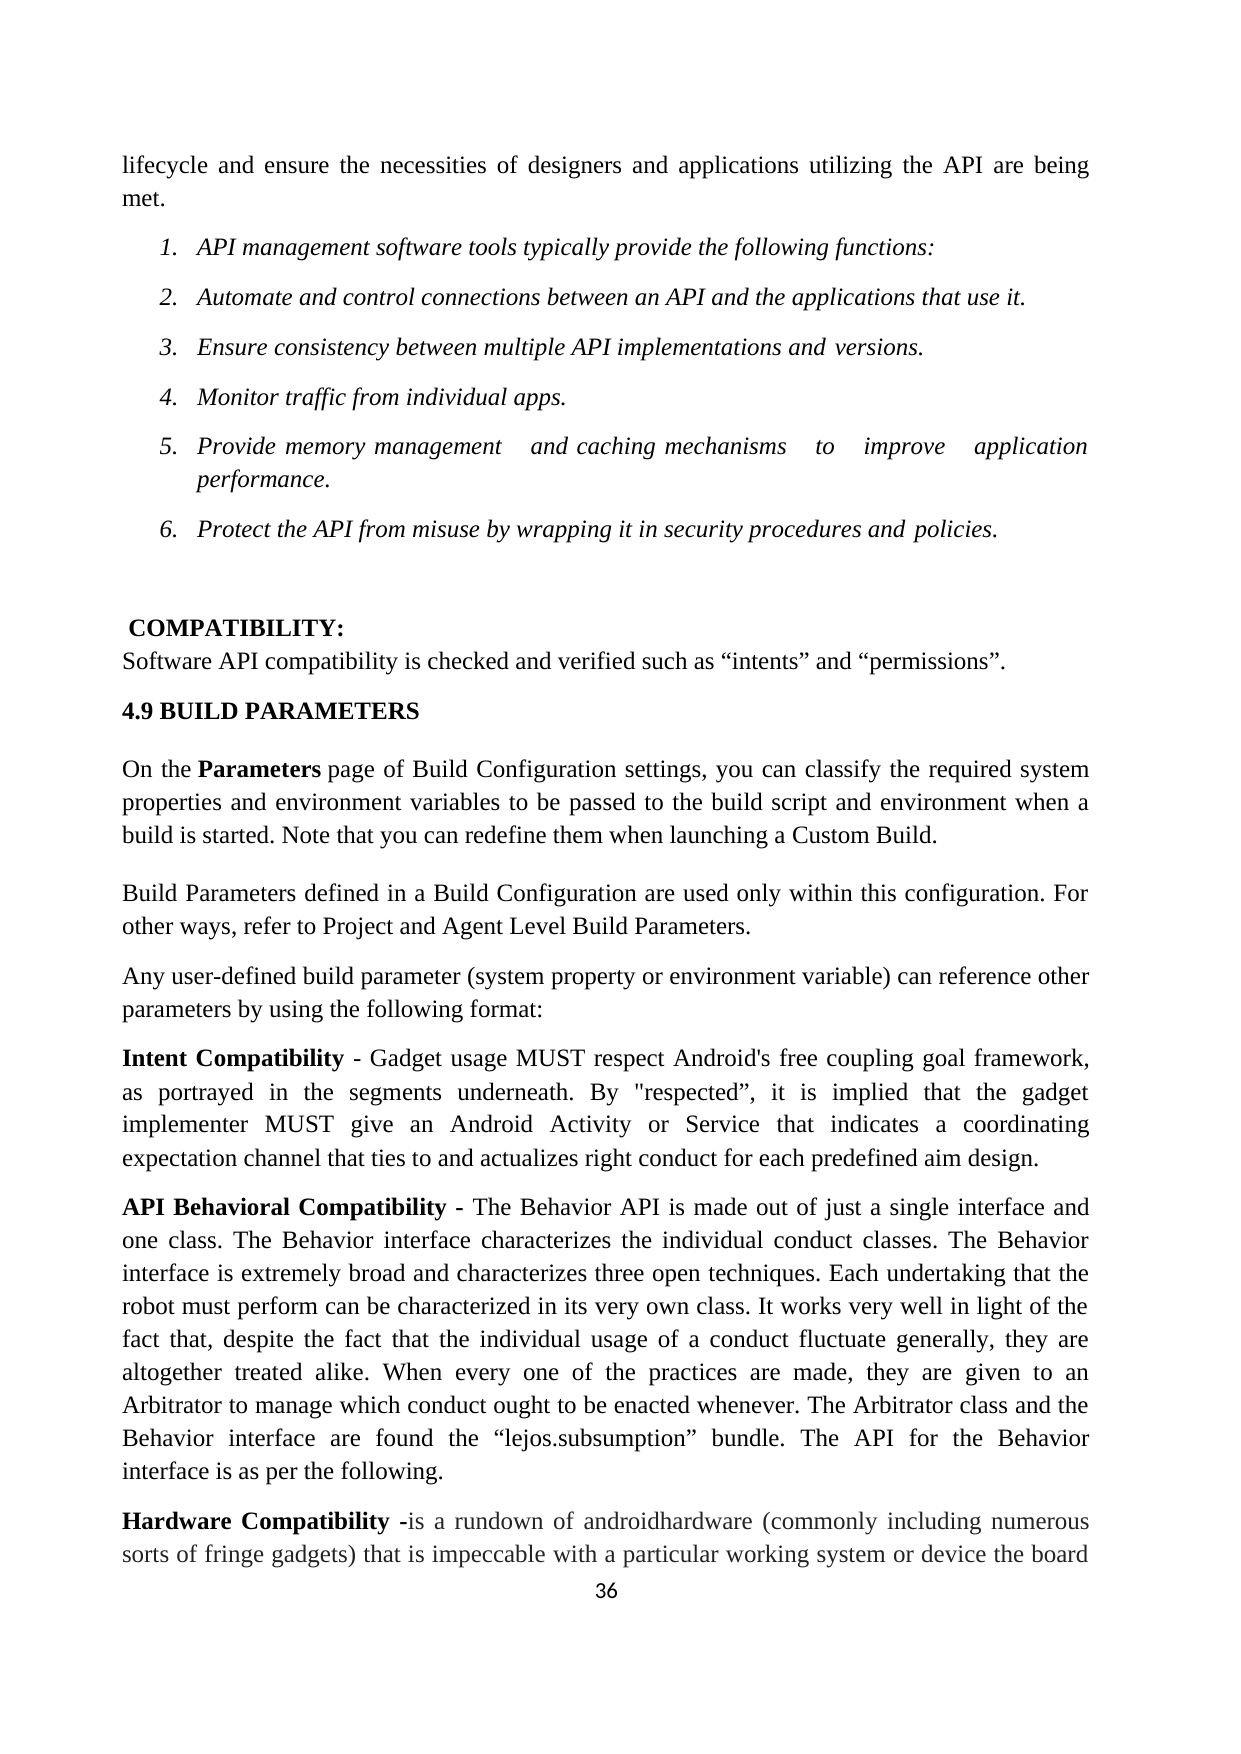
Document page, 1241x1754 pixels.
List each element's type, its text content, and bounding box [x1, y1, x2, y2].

list Provide memory management and caching mechanisms to improve application performance. [159, 431, 1090, 493]
text Intent Compatibility - Gadget usage MUST respect Android's free coupling goal framework, as portrayed in the segments underneath. By "respected”, it is implied that the gadget implementer MUST give an Android Activity or Service that indicates a coordinating expectation channel that ties to and actualizes right conduct for each predefined aim design. [122, 1043, 1090, 1171]
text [122, 150, 1090, 212]
list Ensure consistency between multiple API implementations and versions. [159, 332, 1090, 361]
list Automate and control connections between an API and the applications that use it. [159, 282, 1090, 311]
list Monitor traffic from individual apps. [159, 382, 1090, 410]
subtitle 4.9 BUILD PARAMETERS [122, 696, 1090, 725]
list Protect the API from misuse by wrapping it in security procedures and policies. [159, 514, 1090, 543]
text Software API compatibility is checked and verified such as “intents” and “permissions”. [122, 646, 1090, 675]
text Any user-defined build parameter (system property or environment variable) can reference other parameters by using the following format: [122, 961, 1090, 1023]
text On the Parameters page of Build Configuration settings, you can classify the required system properties and environment variables to be passed to the build script and environment when a build is started. Note that you can redefine them when launching a Custom Build. [122, 754, 1090, 849]
text API Behavioral Compatibility - The Behavior API is made out of just a single interface and one class. The Behavior interface characterizes the individual conduct classes. The Behavior interface is extremely broad and characterizes three open techniques. Each undertaking that the robot must perform can be characterized in its very own class. It works very well in light of the fact that, despite the fact that the individual usage of a conduct fluctuate generally, they are altogether treated alike. When every one of the practices are made, they are given to an Arbitrator to manage which conduct ought to be enacted whenever. The Arbitrator class and the Behavior interface are found the “lejos.subsumption” bundle. The API for the Behavior interface is as per the following. [122, 1192, 1090, 1485]
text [122, 1506, 1090, 1568]
text Build Parameters defined in a Build Configuration are used only within this configuration. For other ways, refer to Project and Agent Level Build Parameters. [122, 878, 1090, 940]
list API management software tools typically provide the following functions: [159, 232, 1090, 261]
subtitle COMPATIBILITY: [122, 613, 1090, 642]
